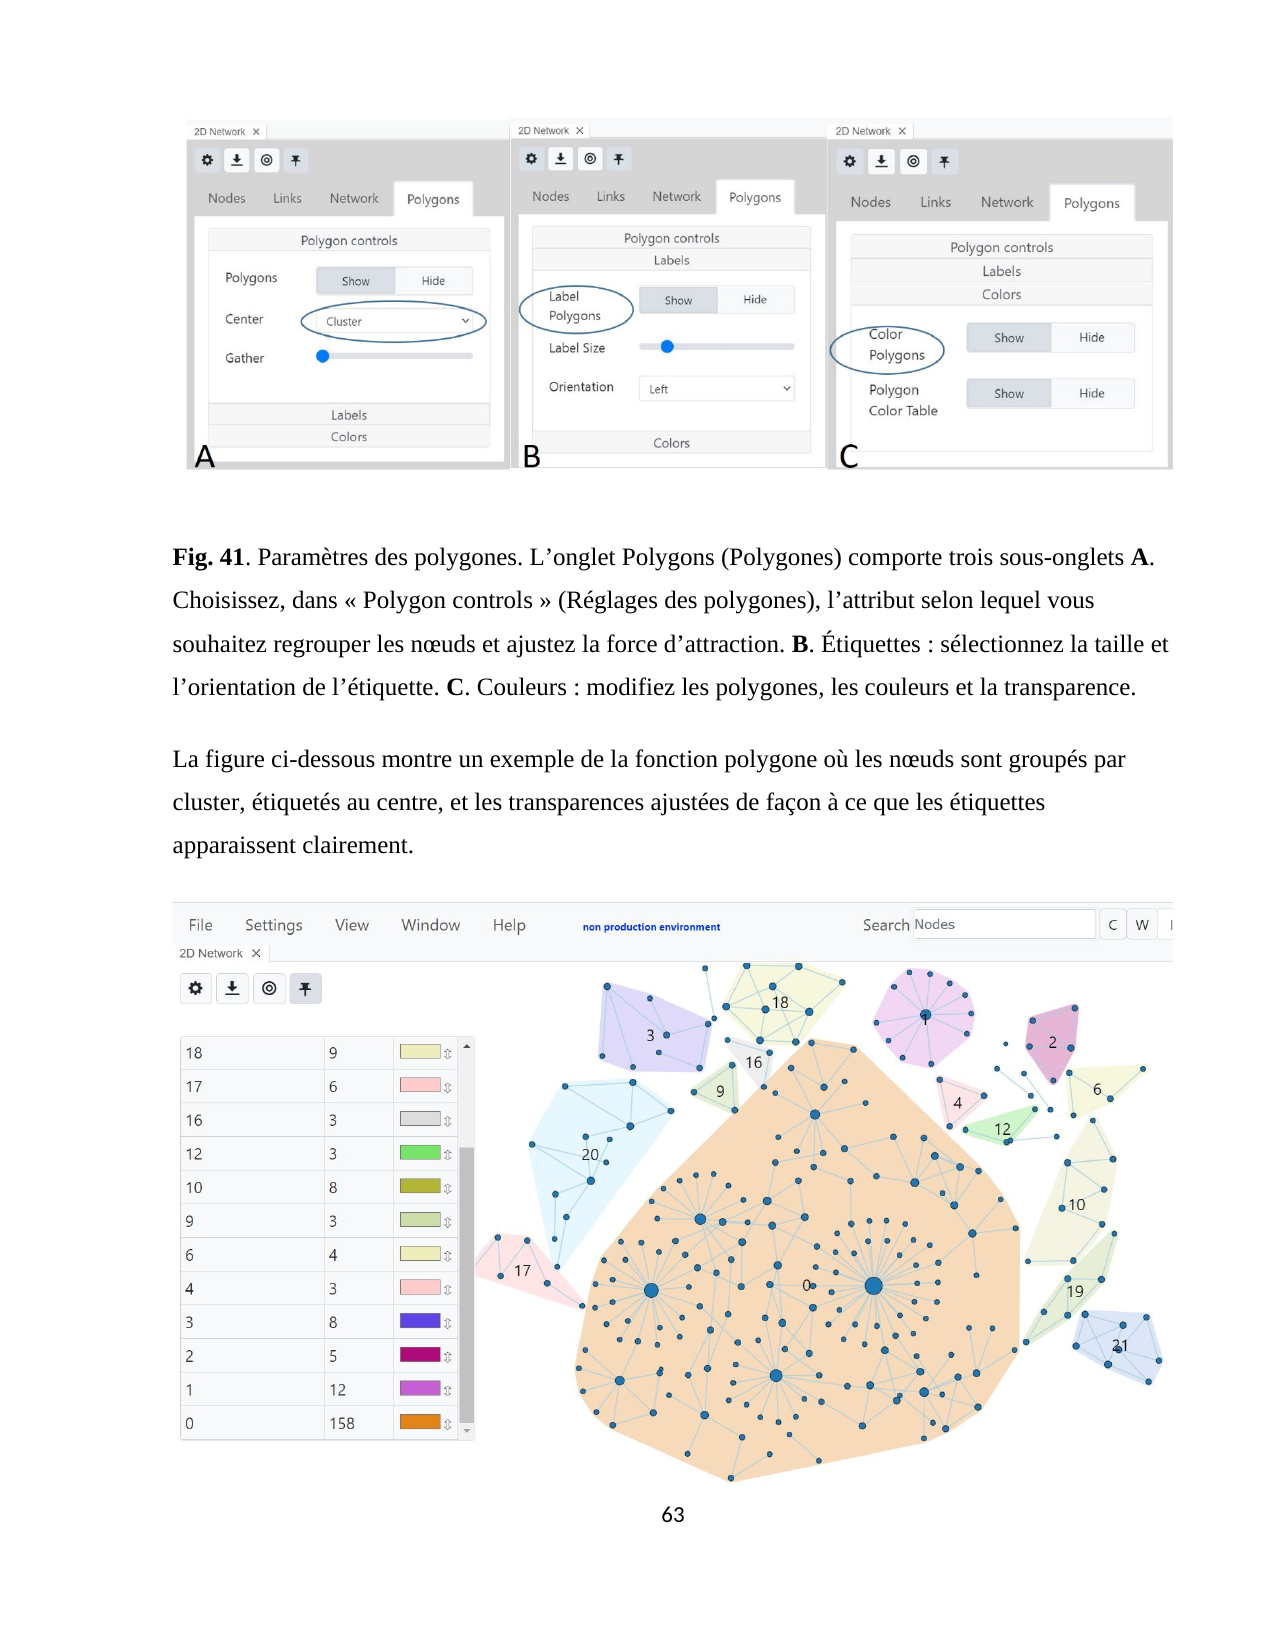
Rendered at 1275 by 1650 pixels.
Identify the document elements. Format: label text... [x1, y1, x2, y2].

picture [172, 117, 1173, 499]
text La figure ci-dessous montre un exemple de la fonction polygone où les nœuds sont groupés par cluster, étiquetés au centre, et les transparences ajustées de façon à ce que les étiquettes apparaissent clairement. [172, 744, 1173, 859]
text Fig. 41. Paramètres des polygones. L’onglet Polygons (Polygones) comporte trois sous-onglets A. Choisissez, dans « Polygon controls » (Réglages des polygones), l’attribut selon lequel vous souhaitez regrouper les nœuds et ajustez la force d’attraction. B. Étiquettes : sélectionnez la taille et l’orientation de l’étiquette. C. Couleurs : modifiez les polygones, les couleurs et la transparence. [172, 542, 1173, 701]
picture [172, 902, 1173, 1486]
